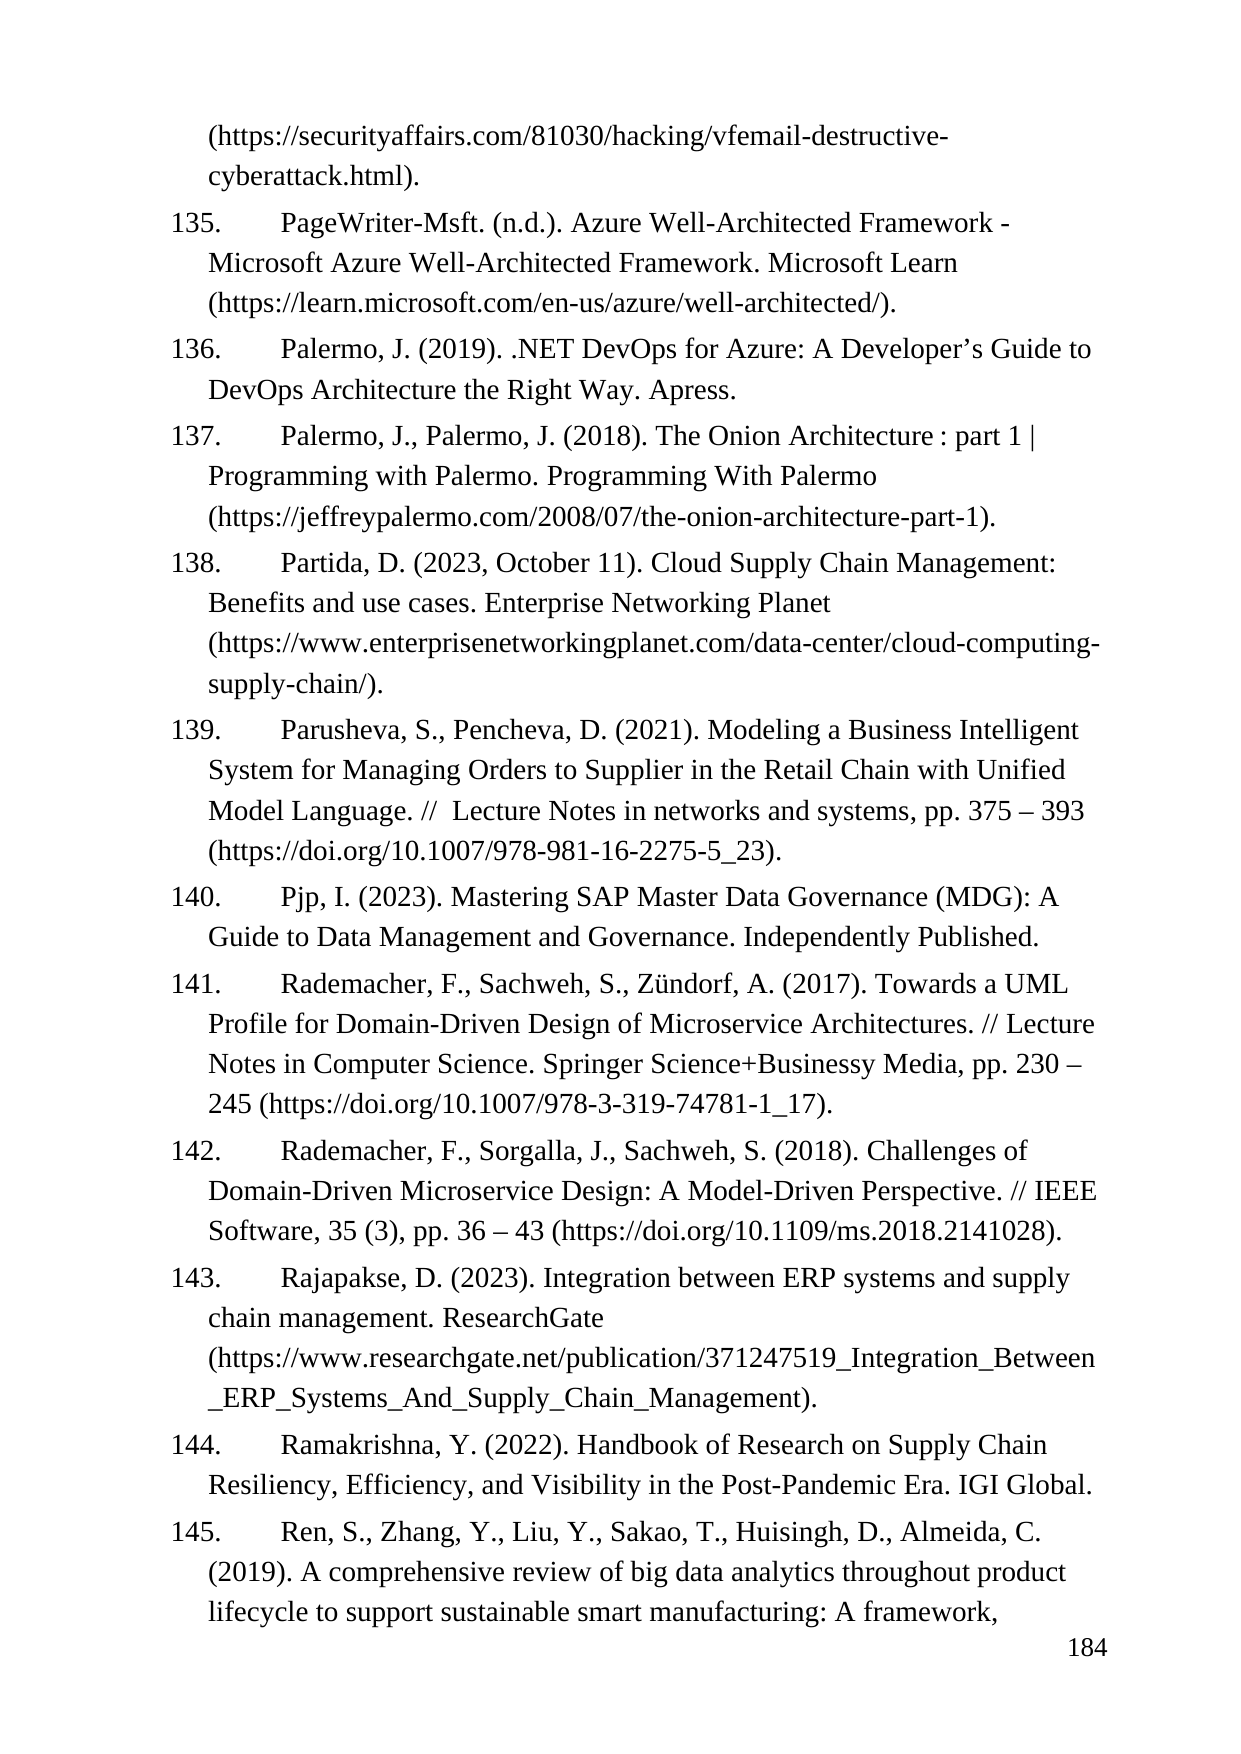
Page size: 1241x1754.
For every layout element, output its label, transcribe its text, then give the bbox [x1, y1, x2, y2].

text Palermo, J. (2019). .NET DevOps for Azure: A Developer’s Guide to DevOps Architecture the Right Way. Apress. [170, 332, 1107, 405]
text Partida, D. (2023, October 11). Cloud Supply Chain Management: Benefits and use cases. Enterprise Networking Planet (https://www.enterprisenetworkingplanet.com/data-center/cloud-computing-supply-chain/). [170, 545, 1107, 699]
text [170, 1514, 1107, 1628]
text Rajapakse, D. (2023). Integration between ERP systems and supply chain management. ResearchGate (https://www.researchgate.net/publication/371247519_Integration_Between_ERP_Systems_And_Supply_Chain_Management). [170, 1260, 1107, 1414]
text Rademacher, F., Sachweh, S., Zündorf, A. (2017). Towards a UML Profile for Domain-Driven Design of Microservice Architectures. // Lecture Notes in Computer Science. Springer Science+Businessу Media, pp. 230 – 245 (https://doi.org/10.1007/978-3-319-74781-1_17). [170, 966, 1107, 1120]
text Parusheva, S., Pencheva, D. (2021). Modeling a Business Intelligent System for Managing Orders to Supplier in the Retail Chain with Unified Model Language. // Lecture Notes in networks and systems, pp. 375 – 393 (https://doi.org/10.1007/978-981-16-2275-5_23). [170, 712, 1107, 866]
text Pjp, I. (2023). Mastering SAP Master Data Governance (MDG): A Guide to Data Management and Governance. Independently Published. [170, 879, 1107, 953]
text Rademacher, F., Sorgalla, J., Sachweh, S. (2018). Challenges of Domain-Driven Microservice Design: A Model-Driven Perspective. // IEEE Software, 35 (3), рр. 36 – 43 (https://doi.org/10.1109/ms.2018.2141028). [170, 1133, 1107, 1247]
text PageWriter-Msft. (n.d.). Azure Well-Architected Framework - Microsoft Azure Well-Architected Framework. Microsoft Learn (https://learn.microsoft.com/en-us/azure/well-architected/). [170, 205, 1107, 319]
text Palermo, J., Palermo, J. (2018). The Onion Architecture : part 1 | Programming with Palermo. Programming With Palermo (https://jeffreypalermo.com/2008/07/the-onion-architecture-part-1). [170, 418, 1107, 532]
text Ramakrishna, Y. (2022). Handbook of Research on Supply Chain Resiliency, Efficiency, and Visibility in the Post-Pandemic Era. IGI Global. [170, 1427, 1107, 1501]
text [170, 118, 1107, 192]
